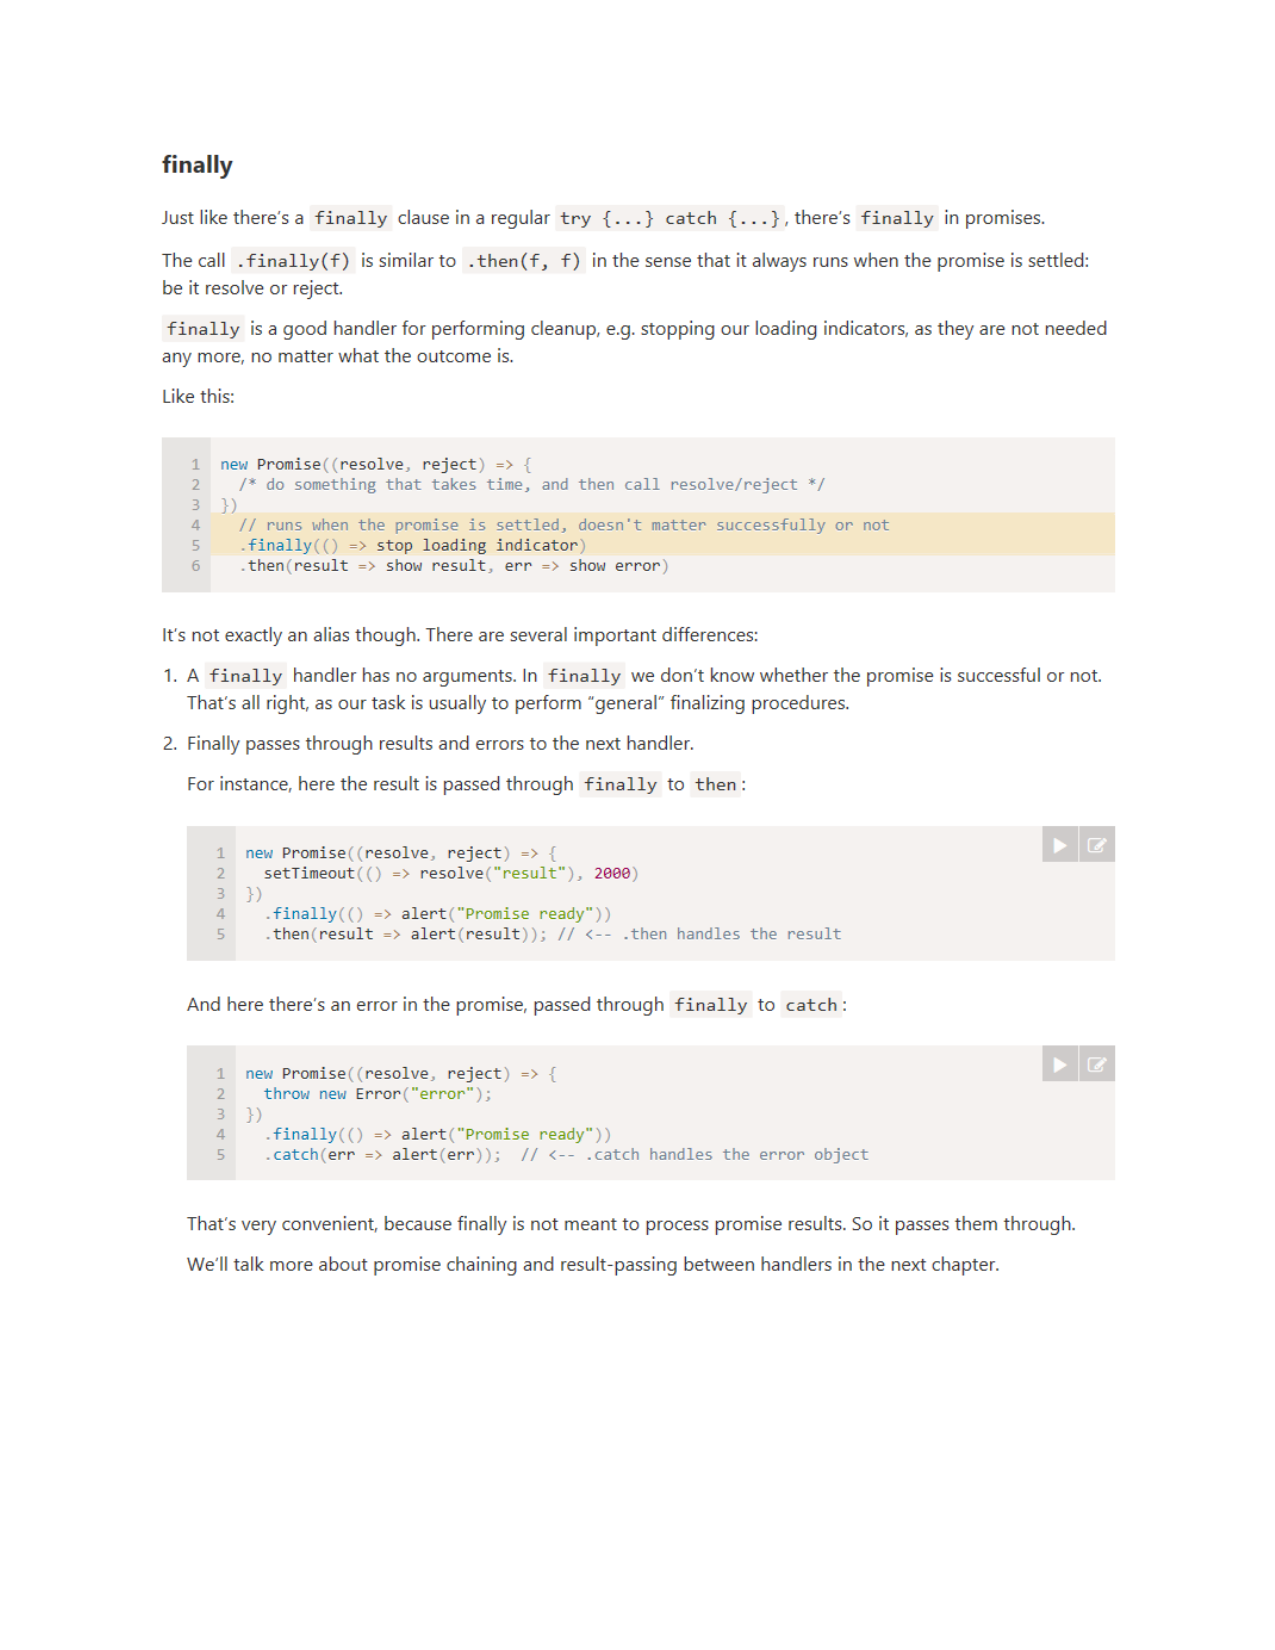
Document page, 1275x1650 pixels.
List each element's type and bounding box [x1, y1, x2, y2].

picture [150, 150, 1125, 1278]
